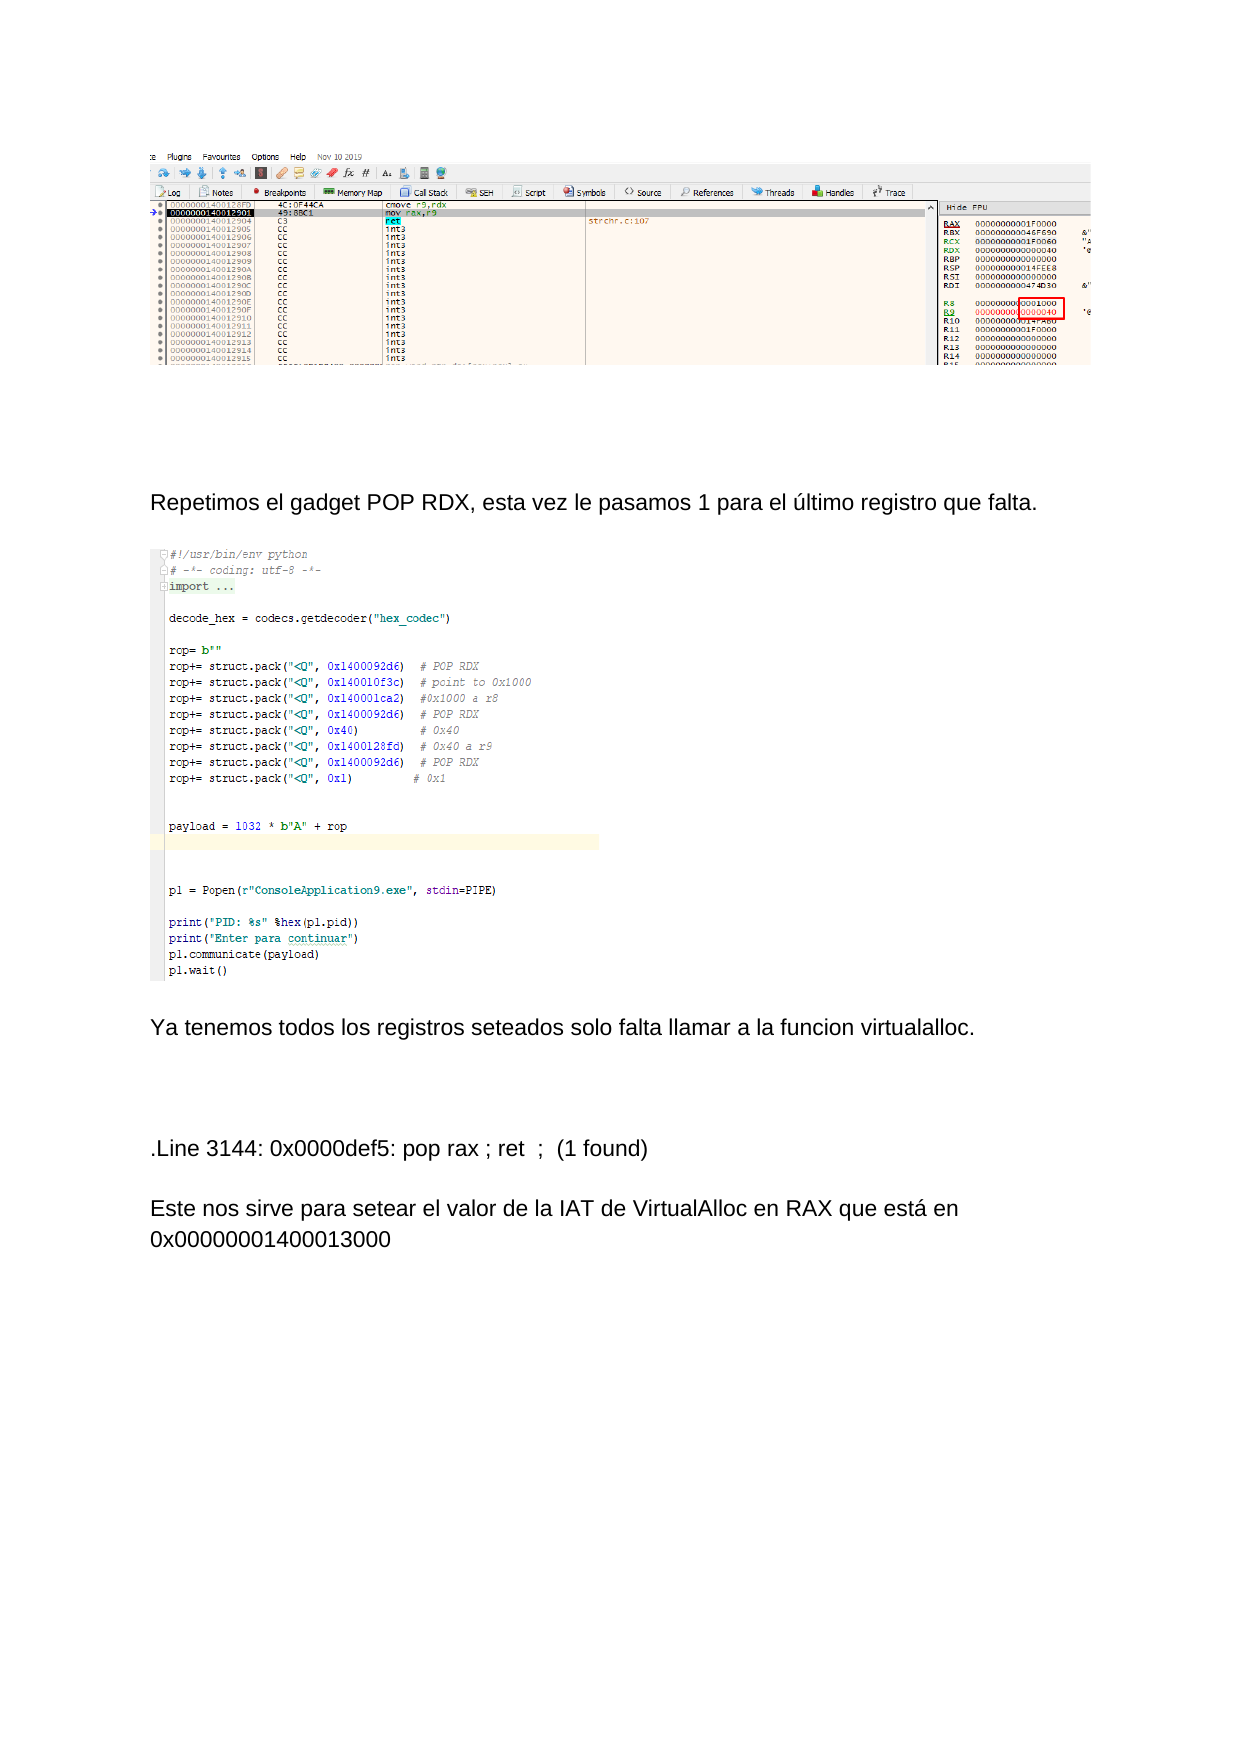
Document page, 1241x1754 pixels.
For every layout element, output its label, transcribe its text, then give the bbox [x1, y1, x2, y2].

picture [150, 150, 1091, 365]
text Este nos sirve para setear el valor de la IAT de VirtualAlloc en RAX que está en 0x00000001400013000 [150, 1195, 1090, 1252]
text .Line 3144: 0x0000def5: pop rax ; ret ; (1 found) [150, 1135, 1090, 1161]
picture [150, 549, 600, 981]
text Repetimos el gadget POP RDX, esta vez le pasamos 1 para el último registro que falta. [150, 489, 1090, 516]
text Ya tenemos todos los registros seteados solo falta llamar a la funcion virtualalloc. [150, 1014, 1090, 1041]
